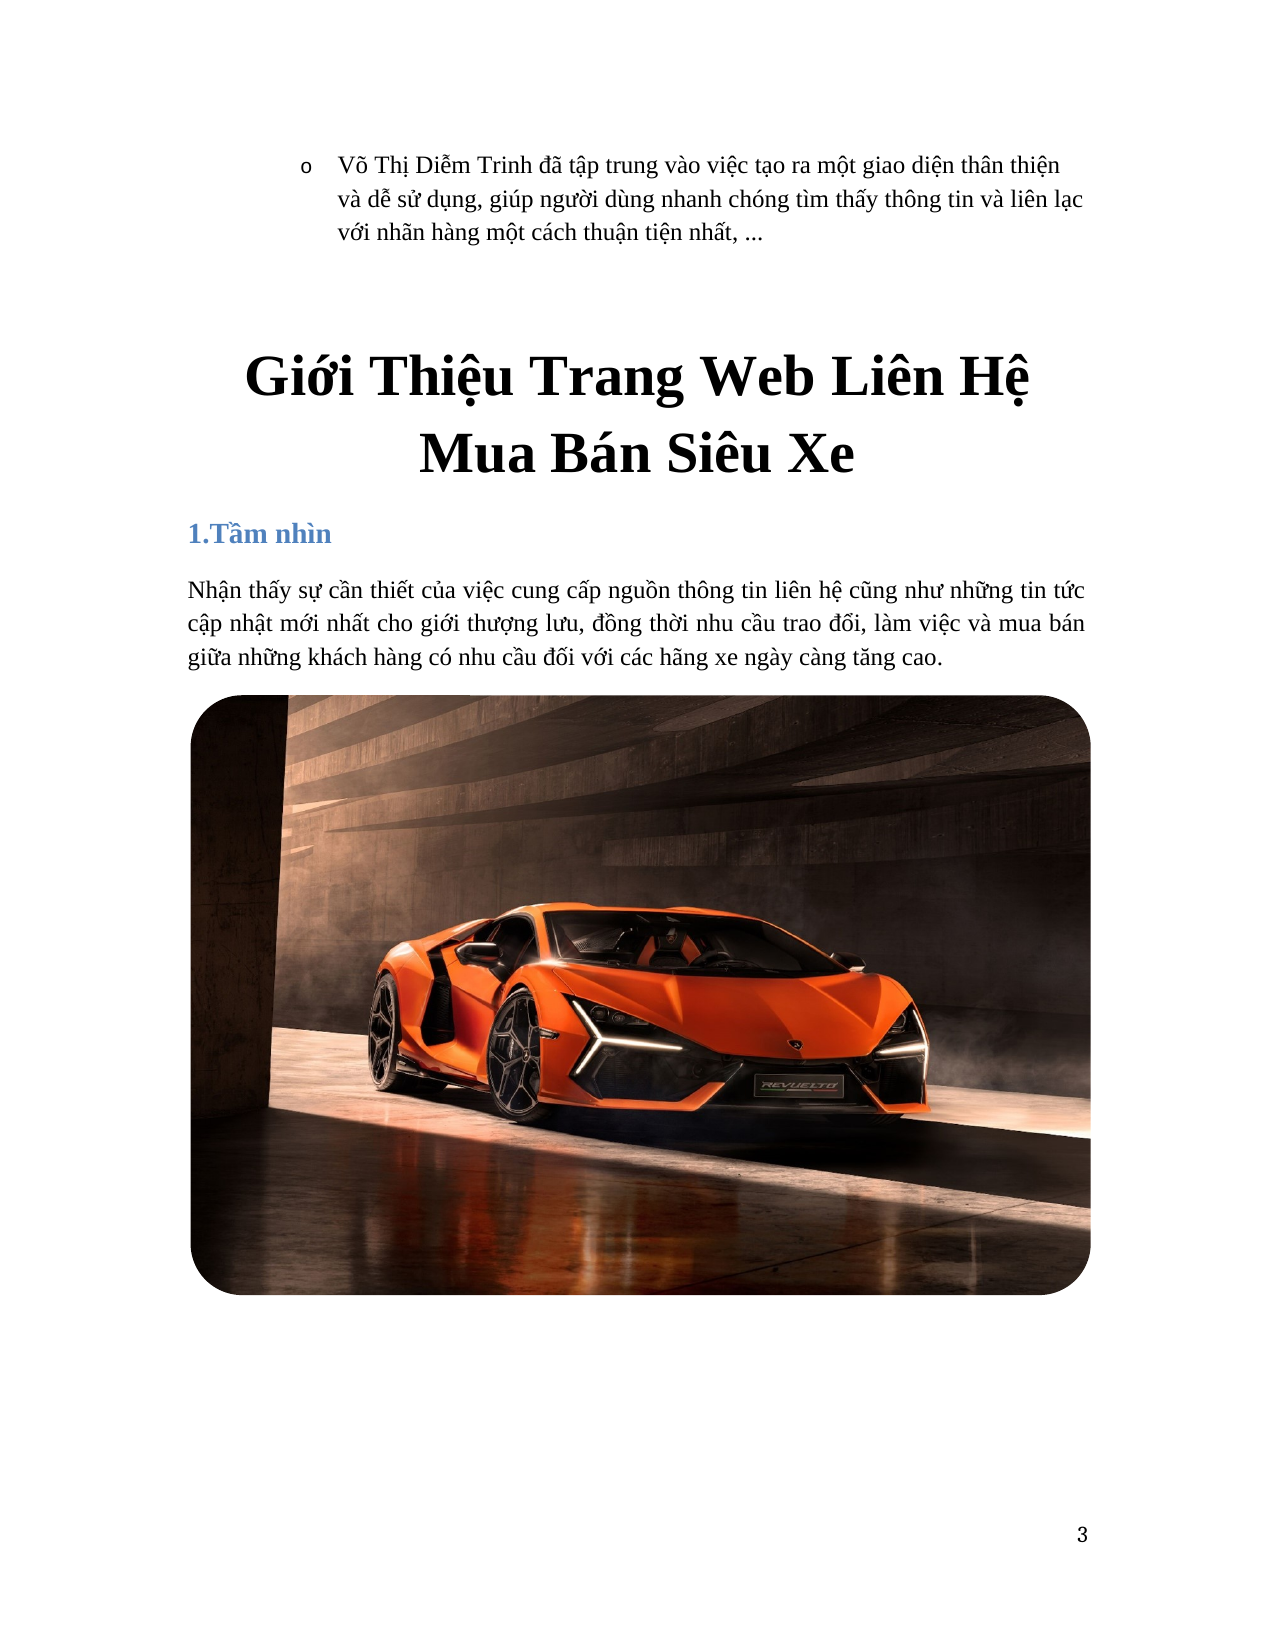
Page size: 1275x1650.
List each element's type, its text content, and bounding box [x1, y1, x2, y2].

list Võ Thị Diễm Trinh đã tập trung vào việc tạo ra một giao diện thân thiện và dễ sử dụng, giúp người dùng nhanh chóng tìm thấy thông tin và liên lạc với nhãn hàng một cách thuận tiện nhất, ... [300, 150, 1087, 246]
picture [190, 695, 1091, 1296]
text Giới Thiệu Trang Web Liên Hệ Mua Bán Siêu Xe [187, 341, 1087, 485]
text Nhận thấy sự cần thiết của việc cung cấp nguồn thông tin liên hệ cũng như những tin tức cập nhật mới nhất cho giới thượng lưu, đồng thời nhu cầu trao đổi, làm việc và mua bán giữa những khách hàng có nhu cầu đối với các hãng xe ngày càng tăng cao. [187, 576, 1087, 670]
text 1.Tầm nhìn [187, 516, 1087, 550]
